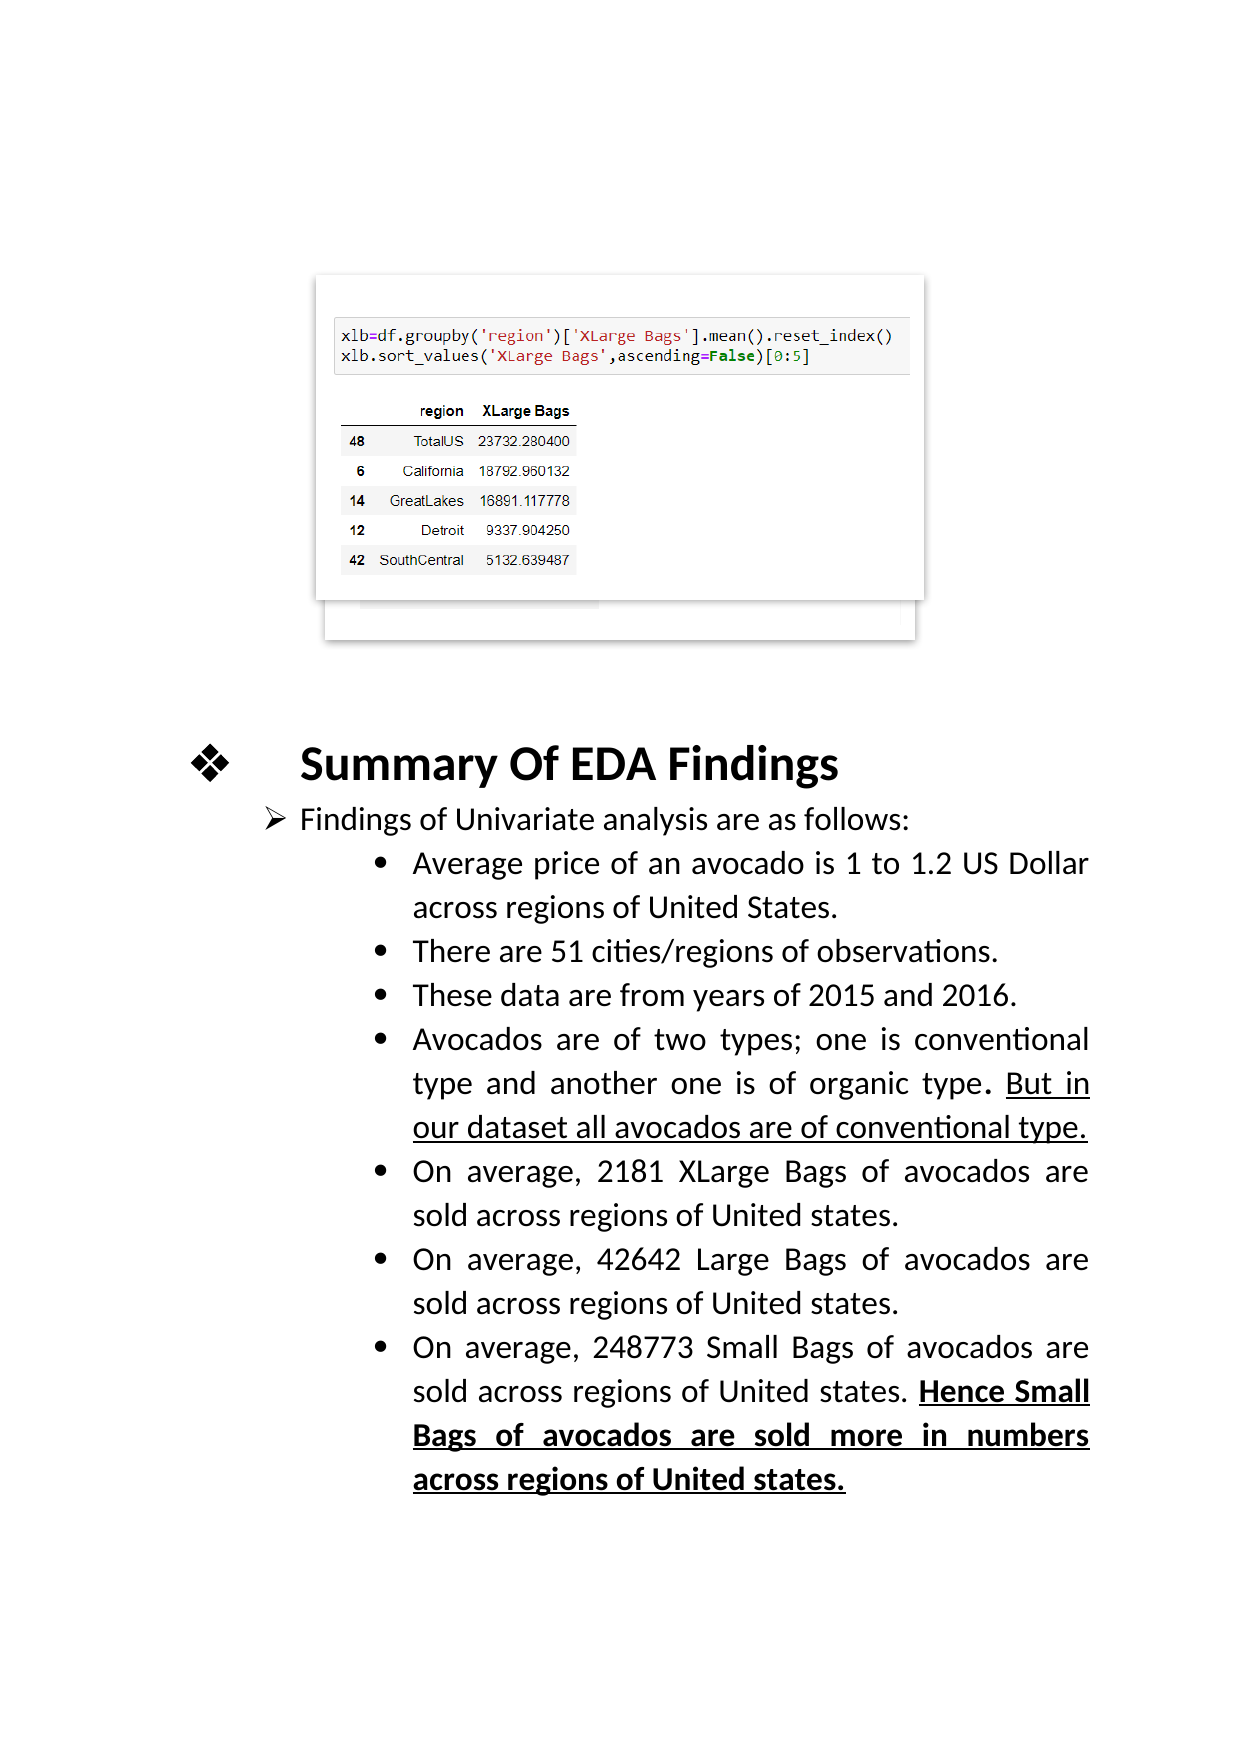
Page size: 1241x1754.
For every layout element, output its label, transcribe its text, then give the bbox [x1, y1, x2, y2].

list Average price of an avocado is 1 to 1.2 US Dollar across regions of United States. [375, 842, 1090, 927]
list On average, 42642 Large Bags of avocados are sold across regions of United states. [375, 1238, 1090, 1322]
picture [340, 600, 901, 625]
list Summary Of EDA Findings [187, 732, 1090, 793]
list There are 51 cities/regions of observations. [375, 930, 1090, 971]
list On average, 248773 Small Bags of avocados are sold across regions of United states. Hence Small Bags of avocados are sold more in numbers across regions of United states. [375, 1326, 1090, 1498]
list Findings of Univariate analysis are as follows: [262, 798, 1090, 839]
list On average, 2181 XLarge Bags of avocados are sold across regions of United states. [375, 1150, 1090, 1234]
list Avocados are of two types; one is conventional type and another one is of organic type. But in our dataset all avocados are of conventional type. [375, 1018, 1090, 1147]
list These data are from years of 2015 and 2016. [375, 974, 1090, 1015]
picture [330, 290, 910, 585]
